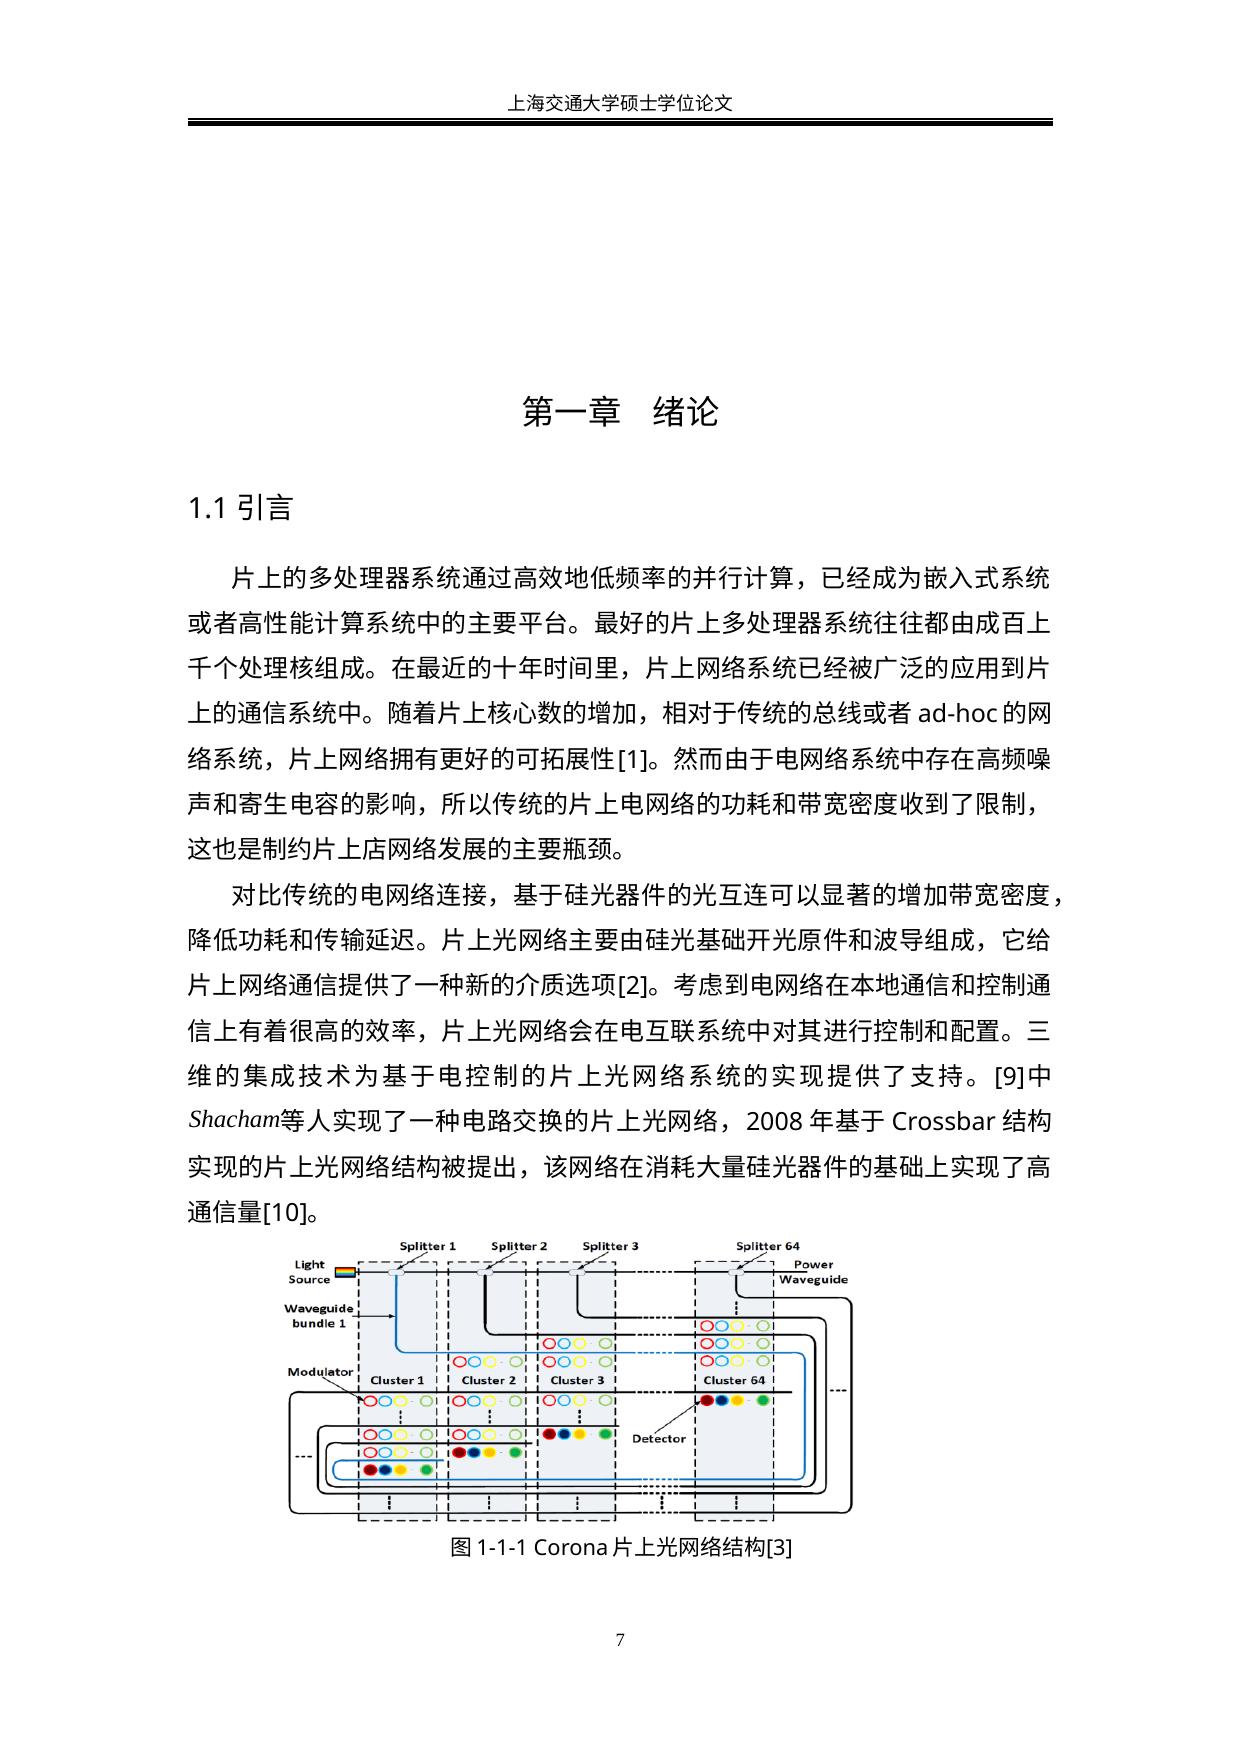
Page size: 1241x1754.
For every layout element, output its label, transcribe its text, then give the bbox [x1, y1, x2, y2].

text 1.1 引言 [187, 485, 1053, 527]
picture [283, 1237, 855, 1522]
text 对比传统的电网络连接，基于硅光器件的光互连可以显著的增加带宽密度，降低功耗和传输延迟。片上光网络主要由硅光基础开光原件和波导组成，它给片上网络通信提供了一种新的介质选项[2]。考虑到电网络在本地通信和控制通信上有着很高的效率，片上光网络会在电互联系统中对其进行控制和配置。三维的集成技术为基于电控制的片上光网络系统的实现提供了支持。[9]中等人实现了一种电路交换的片上光网络，2008年基于Crossbar结构实现的片上光网络结构被提出，该网络在消耗大量硅光器件的基础上实现了高通信量[10]。 [187, 875, 1053, 1229]
text 片上的多处理器系统通过高效地低频率的并行计算，已经成为嵌入式系统或者高性能计算系统中的主要平台。最好的片上多处理器系统往往都由成百上千个处理核组成。在最近的十年时间里，片上网络系统已经被广泛的应用到片上的通信系统中。随着片上核心数的增加，相对于传统的总线或者ad-hoc的网络系统，片上网络拥有更好的可拓展性[1]。然而由于电网络系统中存在高频噪声和寄生电容的影响，所以传统的片上电网络的功耗和带宽密度收到了限制，这也是制约片上店网络发展的主要瓶颈。 [187, 558, 1053, 866]
list 绪论 [187, 366, 1053, 454]
text 图1-1-1 Corona片上光网络结构[3] [406, 1530, 1053, 1562]
